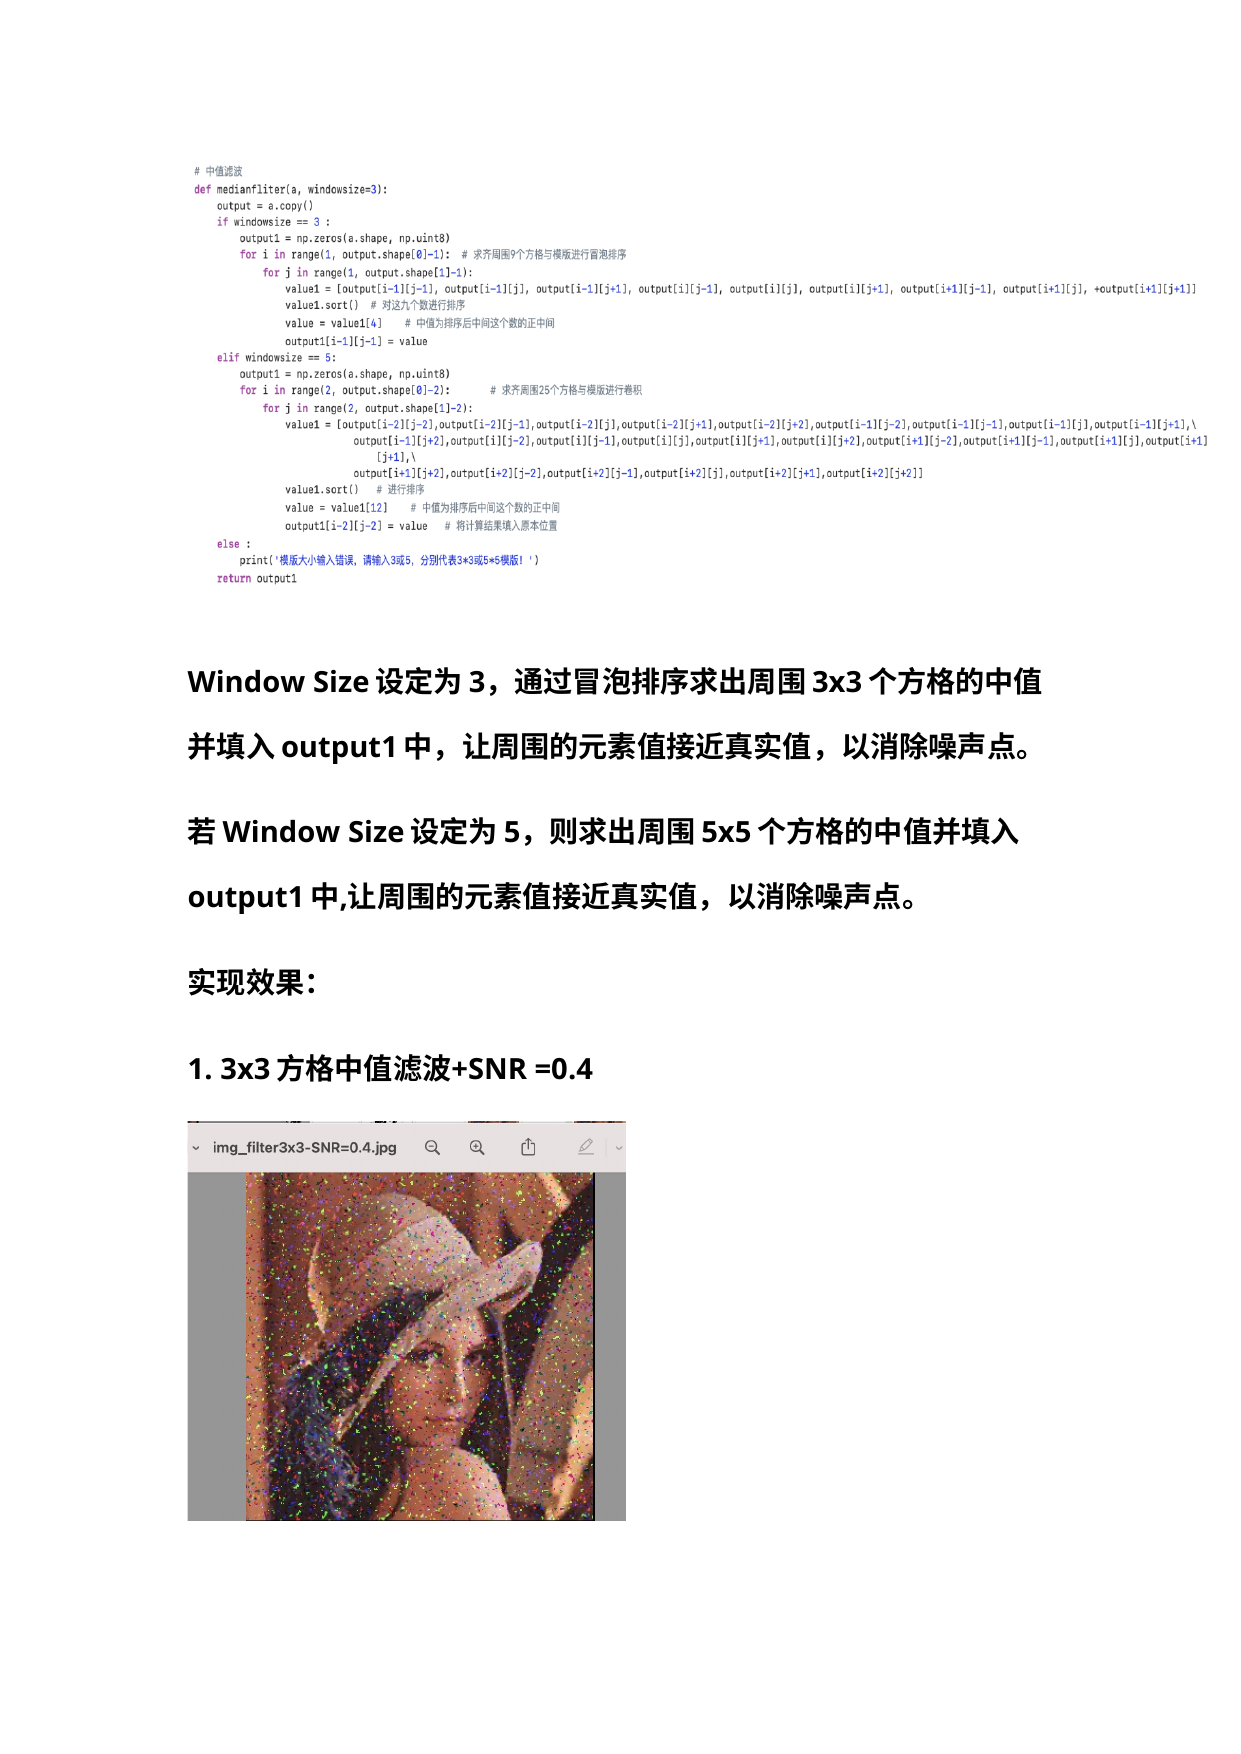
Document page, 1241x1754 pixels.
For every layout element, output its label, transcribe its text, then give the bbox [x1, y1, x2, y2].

list Window Size设定为3，通过冒泡排序求出周围3x3个方格的中值并填入output1中，让周围的元素值接近真实值，以消除噪声点。 [187, 648, 1053, 778]
list 若Window Size设定为5，则求出周围5x5个方格的中值并填入output1中,让周围的元素值接近真实值，以消除噪声点。 [187, 799, 1053, 929]
list 实现效果： [187, 950, 1053, 1015]
picture [187, 162, 1216, 591]
picture [187, 1121, 626, 1521]
list 3x3方格中值滤波+SNR =0.4 [187, 1036, 1053, 1101]
